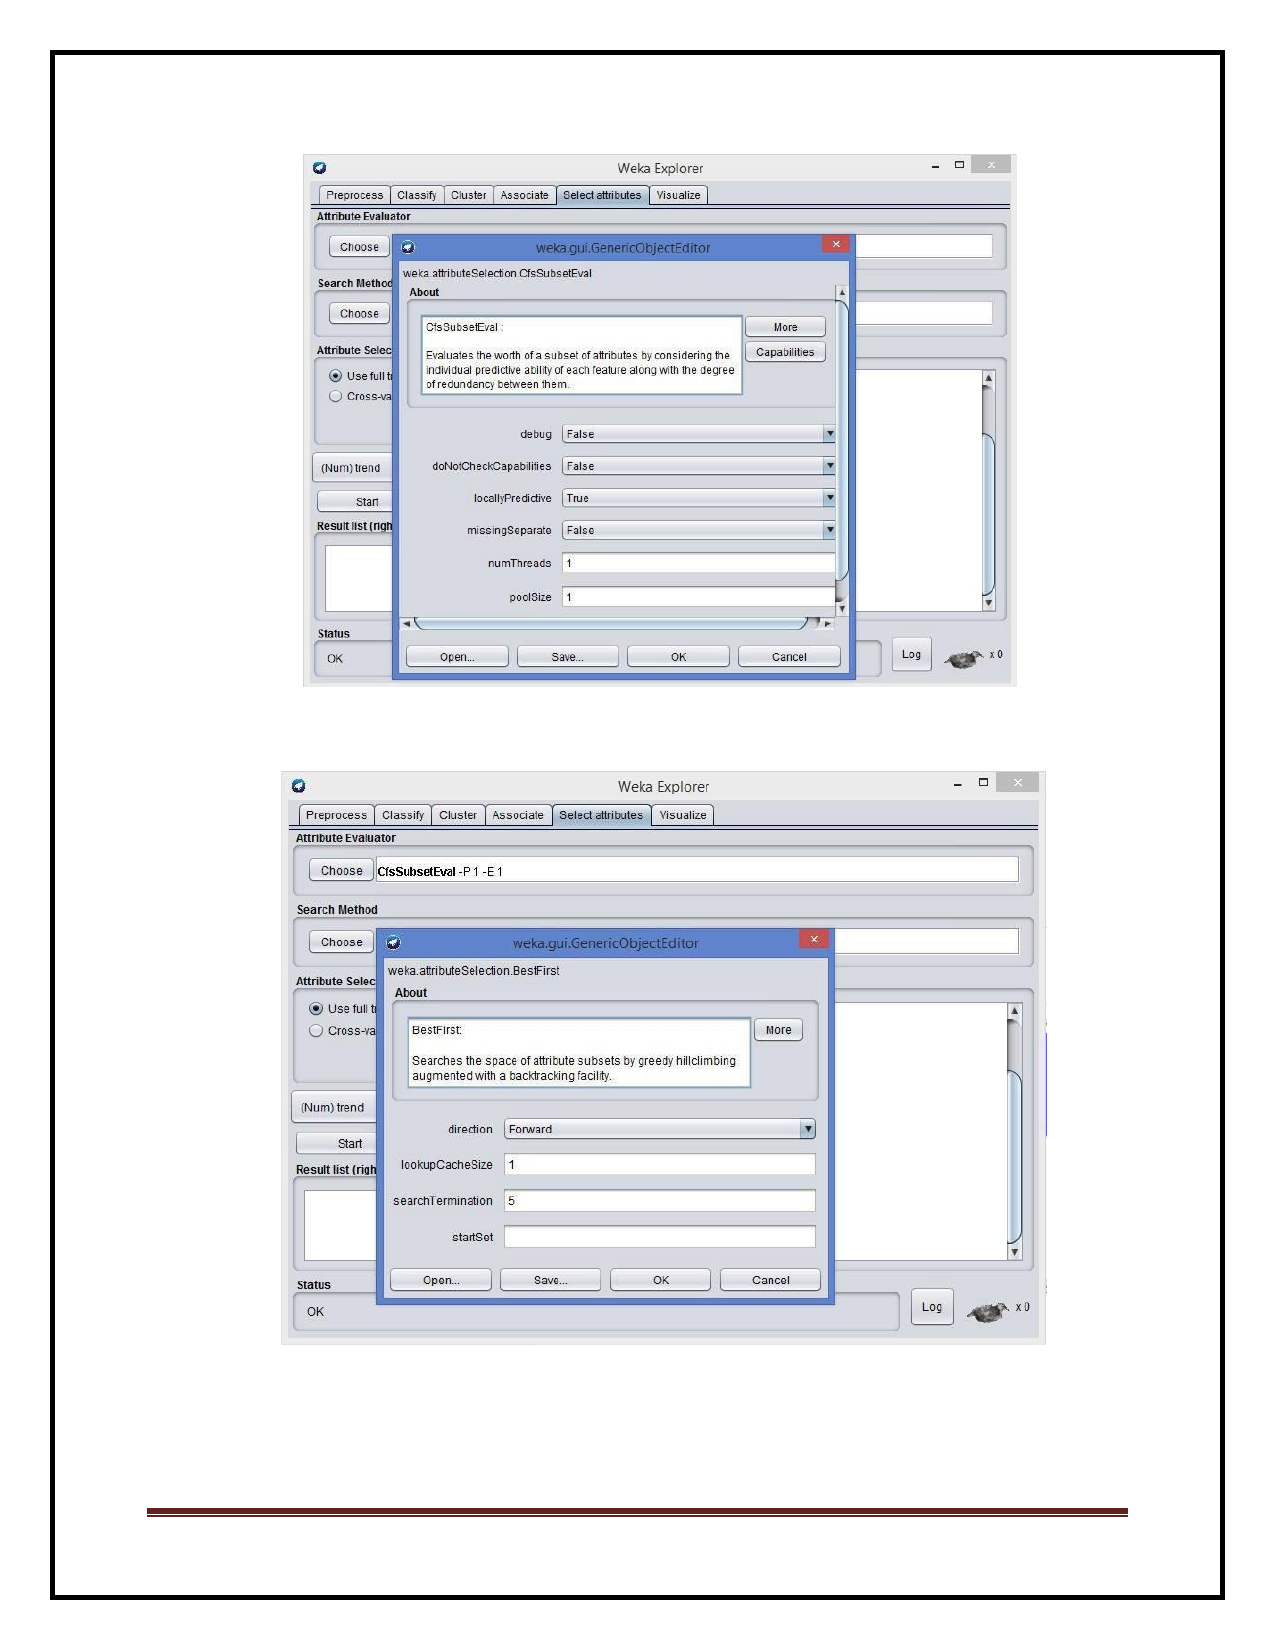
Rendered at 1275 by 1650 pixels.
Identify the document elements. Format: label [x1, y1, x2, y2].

picture [303, 154, 1017, 687]
picture [281, 771, 1047, 1345]
